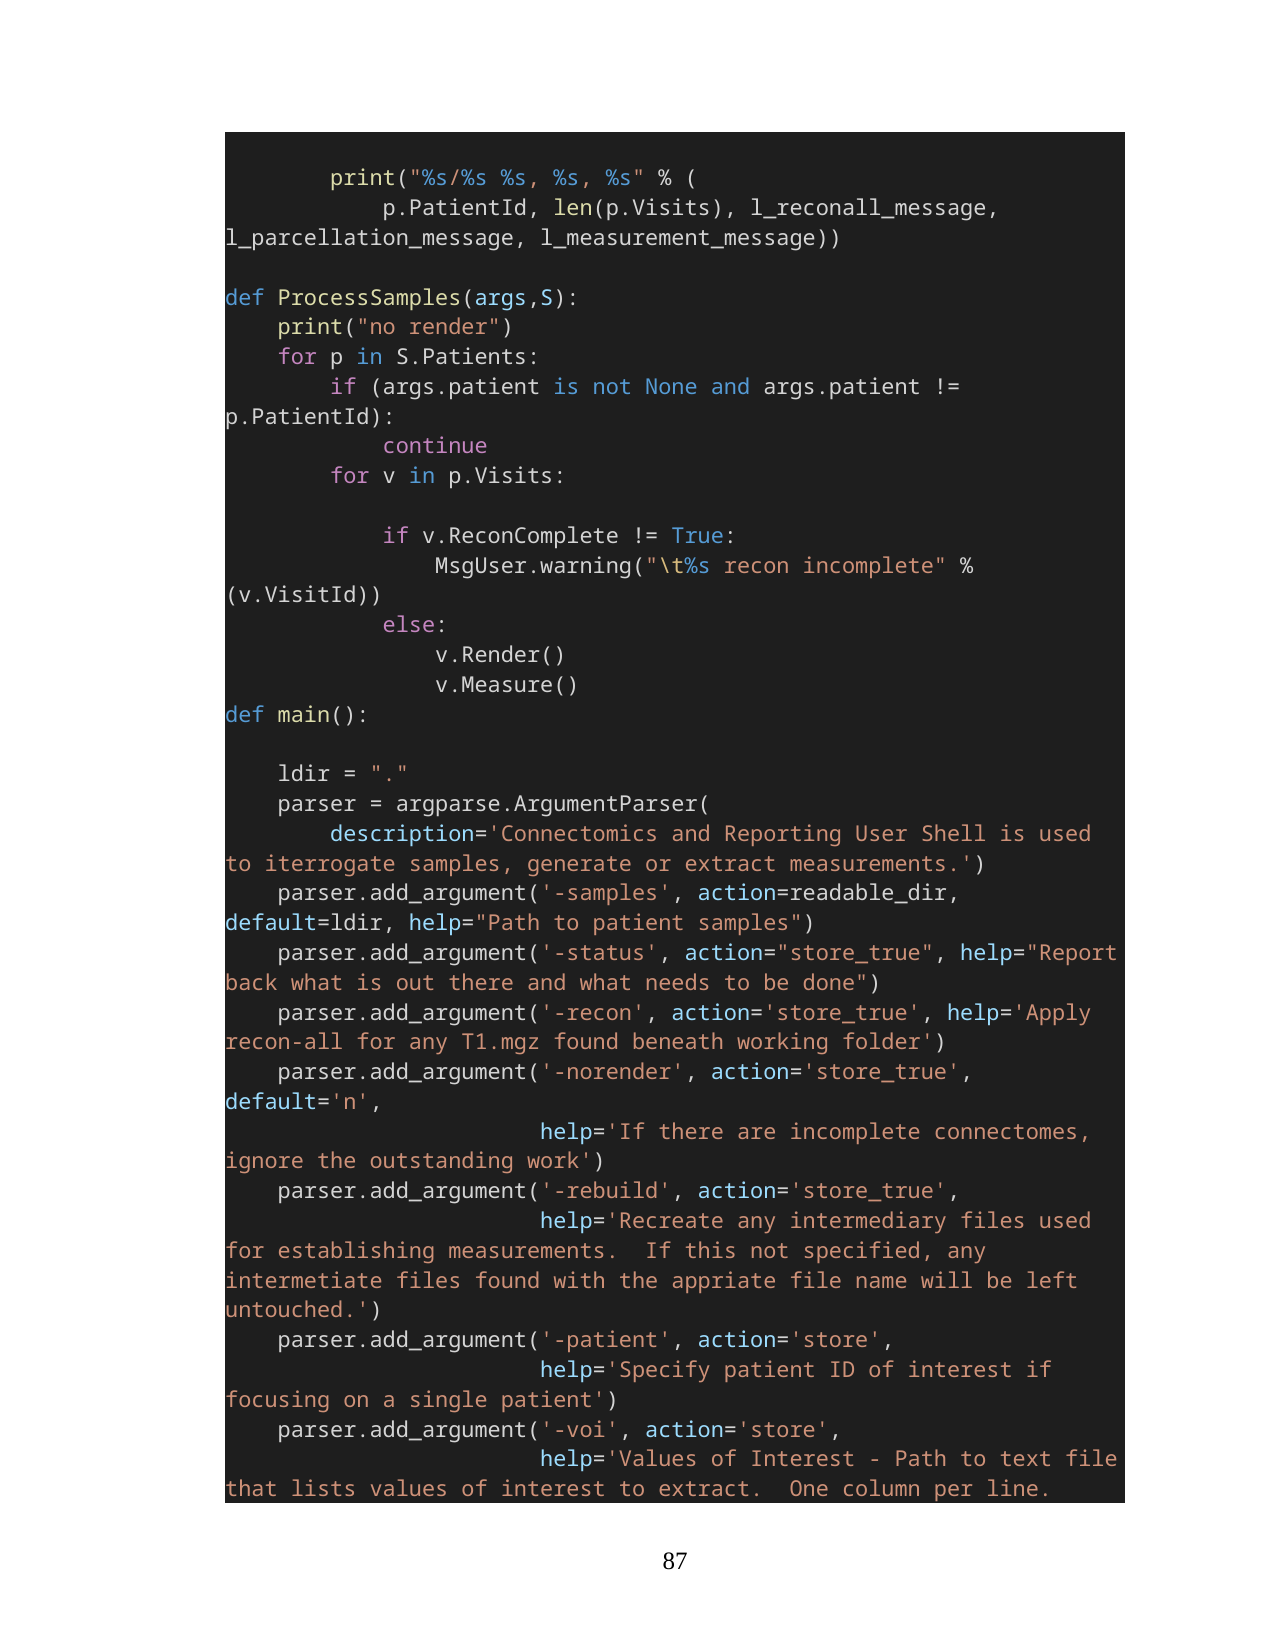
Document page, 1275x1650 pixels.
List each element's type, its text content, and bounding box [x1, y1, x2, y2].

text else: [225, 609, 1125, 639]
text help='If there are incomplete connectomes, ignore the outstanding work') [225, 1116, 1125, 1175]
text parser.add_argument('-rebuild', action='store_true', [225, 1175, 1125, 1205]
text parser.add_argument('-status', action="store_true", help="Report back what is out there and what needs to be done") [225, 937, 1125, 996]
text help='Specify patient ID of interest if focusing on a single patient') [225, 1354, 1125, 1413]
text p.PatientId, len(p.Visits), l_reconall_message, l_parcellation_message, l_measurement_message)) [225, 192, 1125, 252]
text v.Measure() [225, 669, 1125, 698]
text for v in p.Visits: [225, 460, 1125, 490]
text print("no render") [225, 311, 1125, 341]
text if (args.patient is not None and args.patient != p.PatientId): [225, 371, 1125, 430]
text help='Recreate any intermediary files used for establishing measurements. If this not specified, any intermetiate files found with the appriate file name will be left untouched.') [225, 1205, 1125, 1324]
text if v.ReconComplete != True: [225, 520, 1125, 549]
text continue [225, 430, 1125, 460]
text parser = argparse.ArgumentParser( [225, 788, 1125, 818]
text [225, 1443, 1125, 1503]
text parser.add_argument('-samples', action=readable_dir, default=ldir, help="Path to patient samples") [225, 877, 1125, 937]
text parser.add_argument('-norender', action='store_true', default='n', [225, 1056, 1125, 1116]
text parser.add_argument('-recon', action='store_true', help='Apply recon-all for any T1.mgz found beneath working folder') [225, 996, 1125, 1056]
text parser.add_argument('-patient', action='store', [225, 1324, 1125, 1354]
text for p in S.Patients: [225, 341, 1125, 371]
text print("%s/%s %s, %s, %s" % ( [225, 162, 1125, 192]
text parser.add_argument('-voi', action='store', [225, 1413, 1125, 1443]
text def main(): [225, 698, 1125, 728]
text description='Connectomics and Reporting User Shell is used to iterrogate samples, generate or extract measurements.') [225, 818, 1125, 877]
text MsgUser.warning("\t%s recon incomplete" % (v.VisitId)) [225, 549, 1125, 609]
text def ProcessSamples(args,S): [225, 281, 1125, 311]
text ldir = "." [225, 758, 1125, 788]
text v.Render() [225, 639, 1125, 669]
